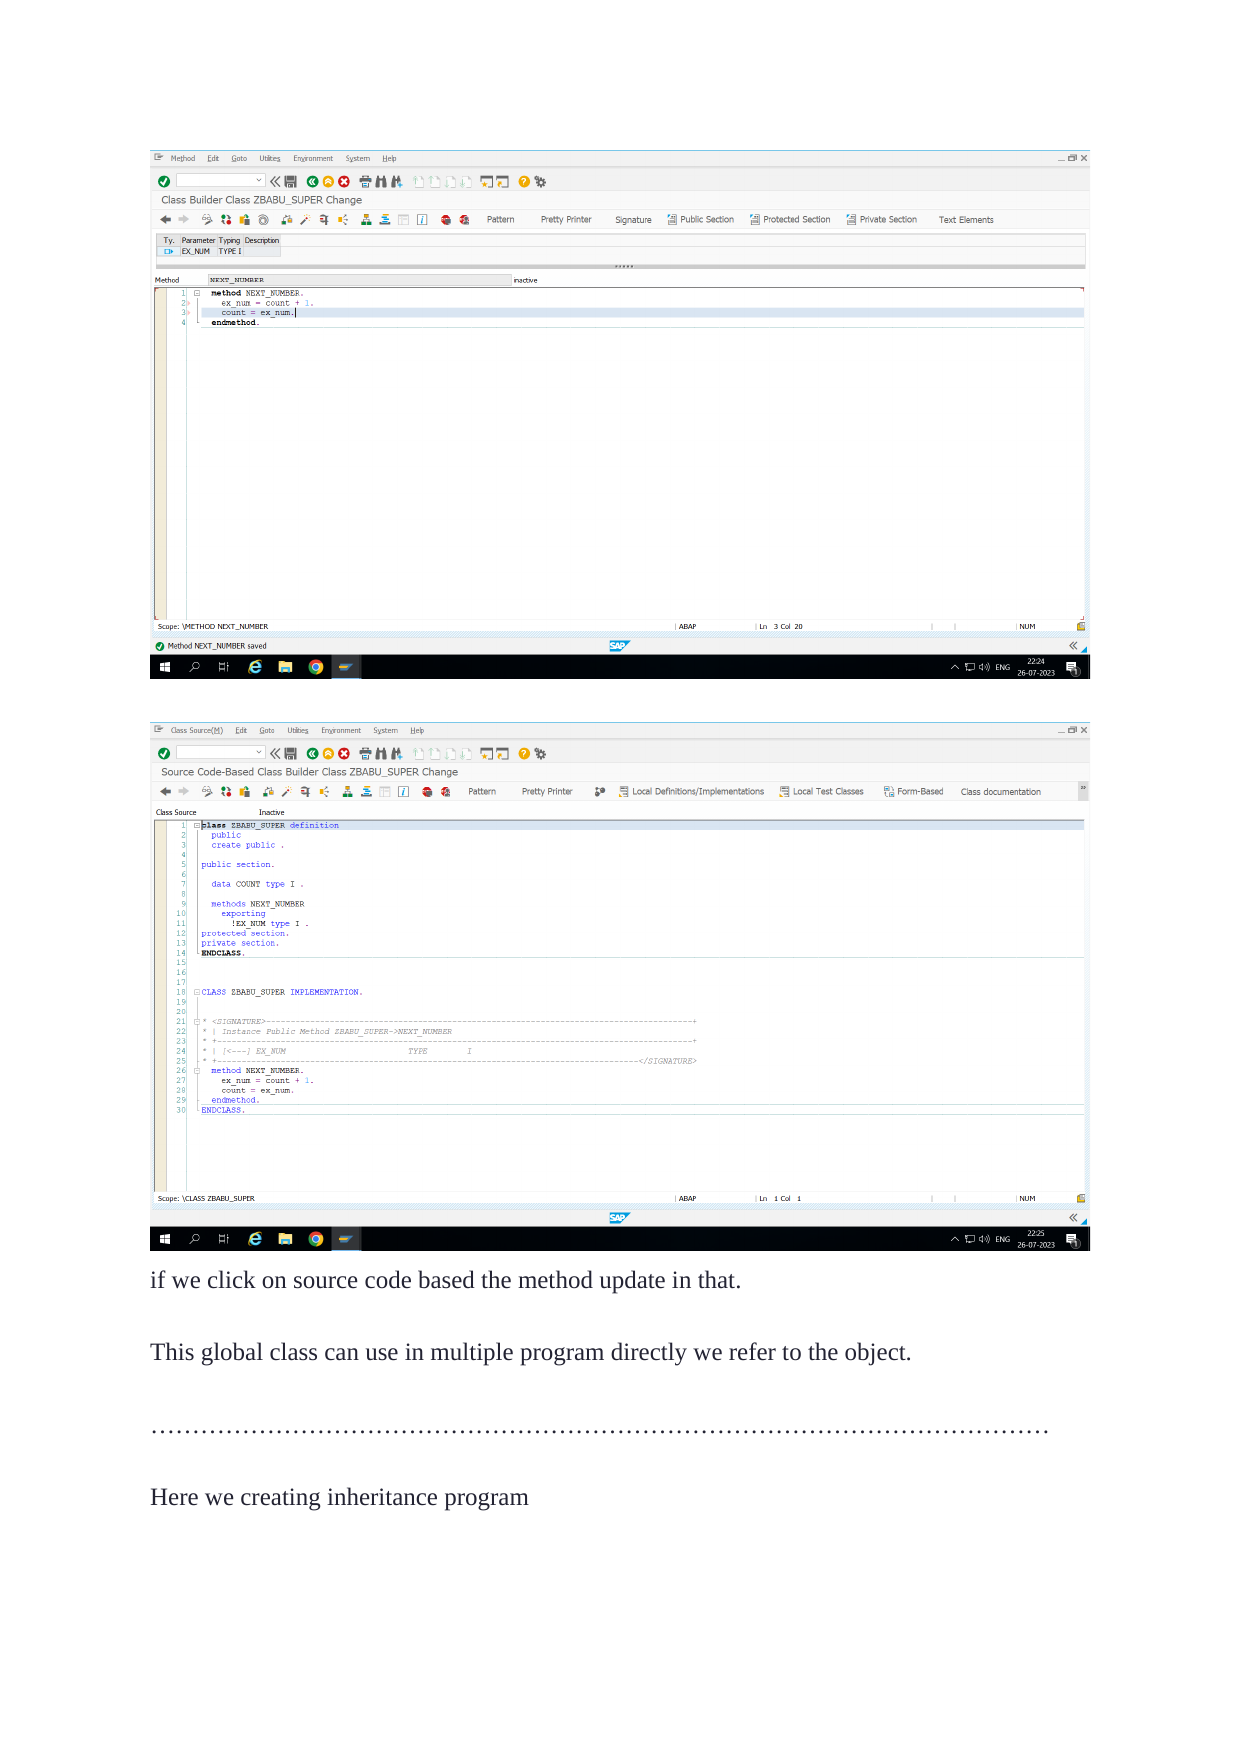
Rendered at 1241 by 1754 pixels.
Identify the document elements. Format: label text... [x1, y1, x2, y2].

text This global class can use in multiple program directly we refer to the object. [150, 1337, 1084, 1366]
text if we click on source code based the method update in that. [150, 1251, 1084, 1294]
text Here we creating inheritance program [150, 1482, 1084, 1511]
text ……………………………………………………………………………………………… [150, 1410, 1084, 1438]
picture [150, 150, 1091, 679]
picture [150, 722, 1091, 1251]
